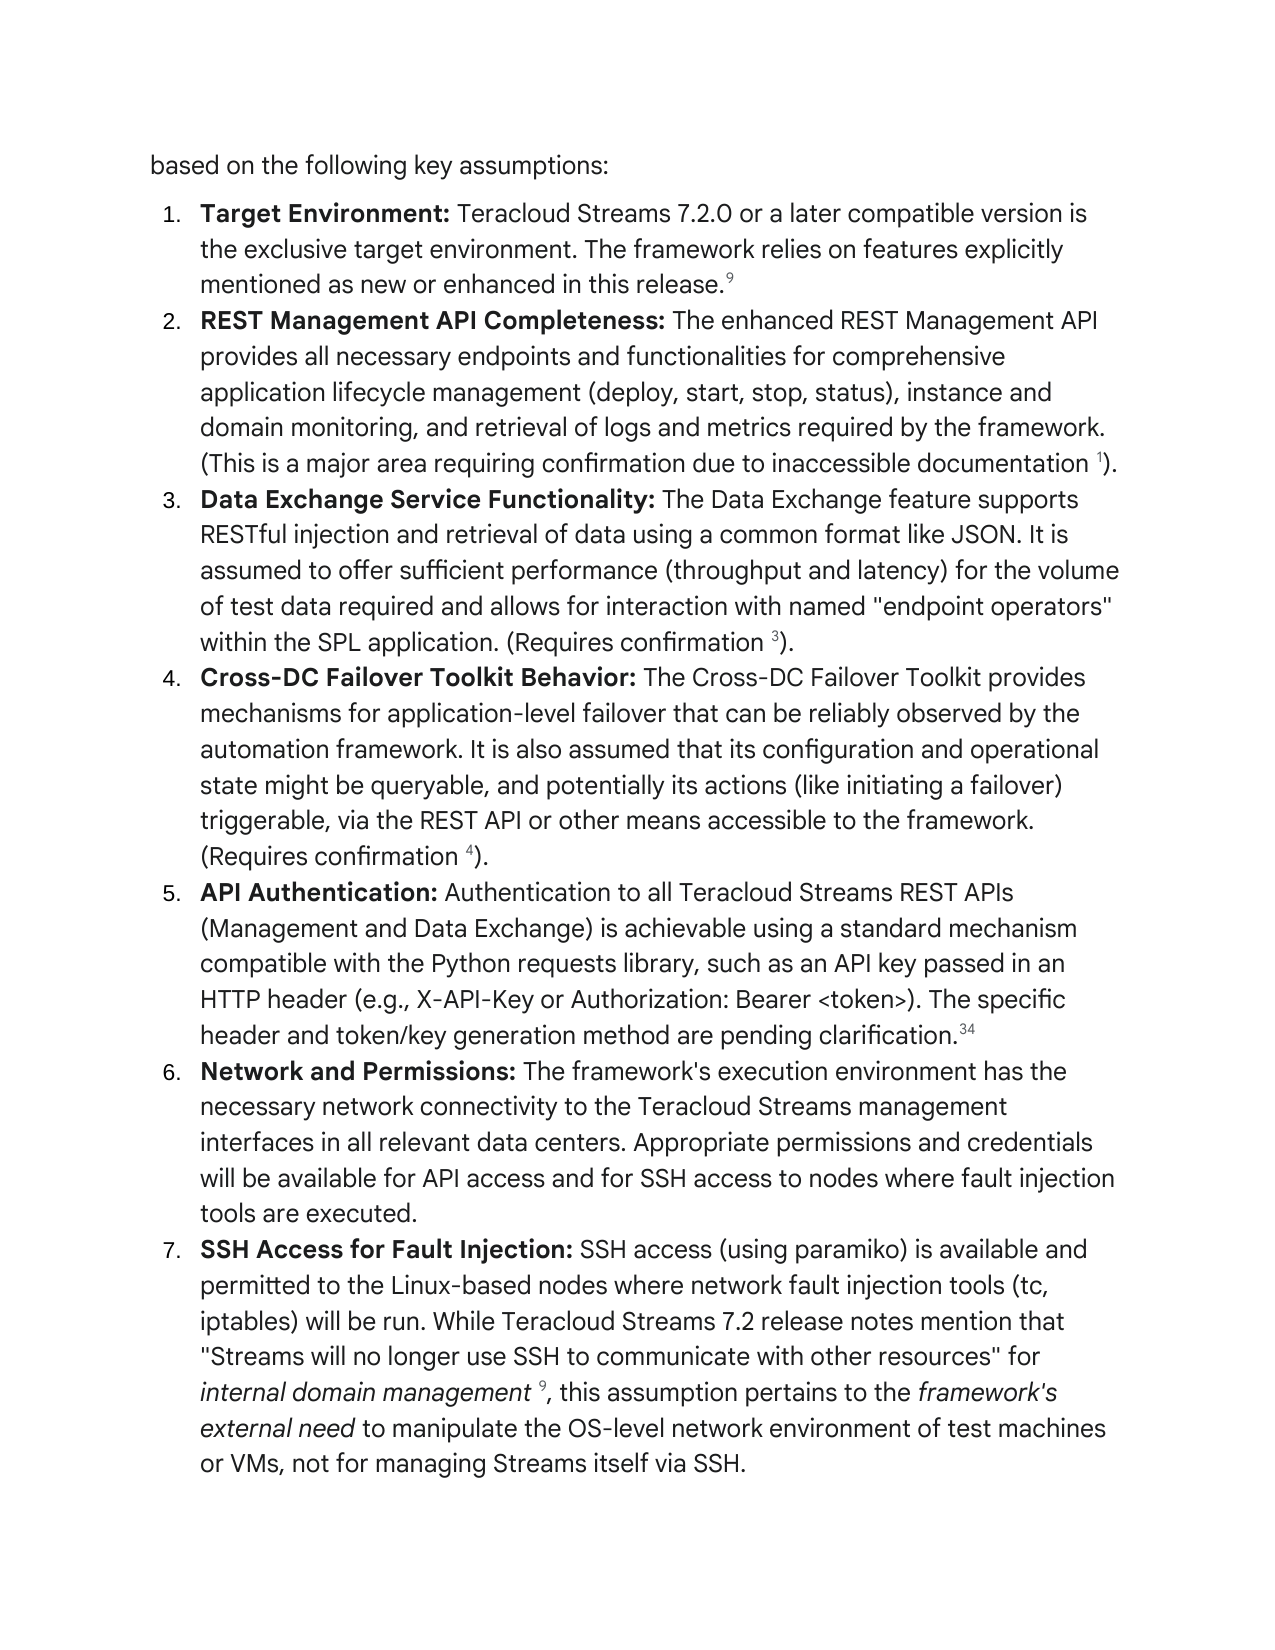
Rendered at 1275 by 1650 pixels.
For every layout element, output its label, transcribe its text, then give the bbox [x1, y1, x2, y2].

list Target Environment: Teracloud Streams 7.2.0 or a later compatible version is the exclusive target environment. The framework relies on features explicitly mentioned as new or enhanced in this release.9 [162, 198, 1125, 301]
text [150, 150, 1125, 181]
list Data Exchange Service Functionality: The Data Exchange feature supports RESTful injection and retrieval of data using a common format like JSON. It is assumed to offer sufficient performance (throughput and latency) for the volume of test data required and allows for interaction with named "endpoint operators" within the SPL application. (Requires confirmation 3). [162, 484, 1125, 658]
list API Authentication: Authentication to all Teracloud Streams REST APIs (Management and Data Exchange) is achievable using a standard mechanism compatible with the Python requests library, such as an API key passed in an HTTP header (e.g., X-API-Key or Authorization: Bearer <token>). The specific header and token/key generation method are pending clarification.34 [162, 877, 1125, 1051]
list REST Management API Completeness: The enhanced REST Management API provides all necessary endpoints and functionalities for comprehensive application lifecycle management (deploy, start, stop, status), instance and domain monitoring, and retrieval of logs and metrics required by the framework. (This is a major area requiring confirmation due to inaccessible documentation 1). [162, 305, 1125, 480]
list SSH Access for Fault Injection: SSH access (using paramiko) is available and permitted to the Linux-based nodes where network fault injection tools (tc, iptables) will be run. While Teracloud Streams 7.2 release notes mention that "Streams will no longer use SSH to communicate with other resources" for internal domain management 9, this assumption pertains to the framework's external need to manipulate the OS-level network environment of test machines or VMs, not for managing Streams itself via SSH. [162, 1234, 1125, 1480]
list Cross-DC Failover Toolkit Behavior: The Cross-DC Failover Toolkit provides mechanisms for application-level failover that can be reliably observed by the automation framework. It is also assumed that its configuration and operational state might be queryable, and potentially its actions (like initiating a failover) triggerable, via the REST API or other means accessible to the framework. (Requires confirmation 4). [162, 663, 1125, 873]
list Network and Permissions: The framework's execution environment has the necessary network connectivity to the Teracloud Streams management interfaces in all relevant data centers. Appropriate permissions and credentials will be available for API access and for SSH access to nodes where fault injection tools are executed. [162, 1056, 1125, 1230]
